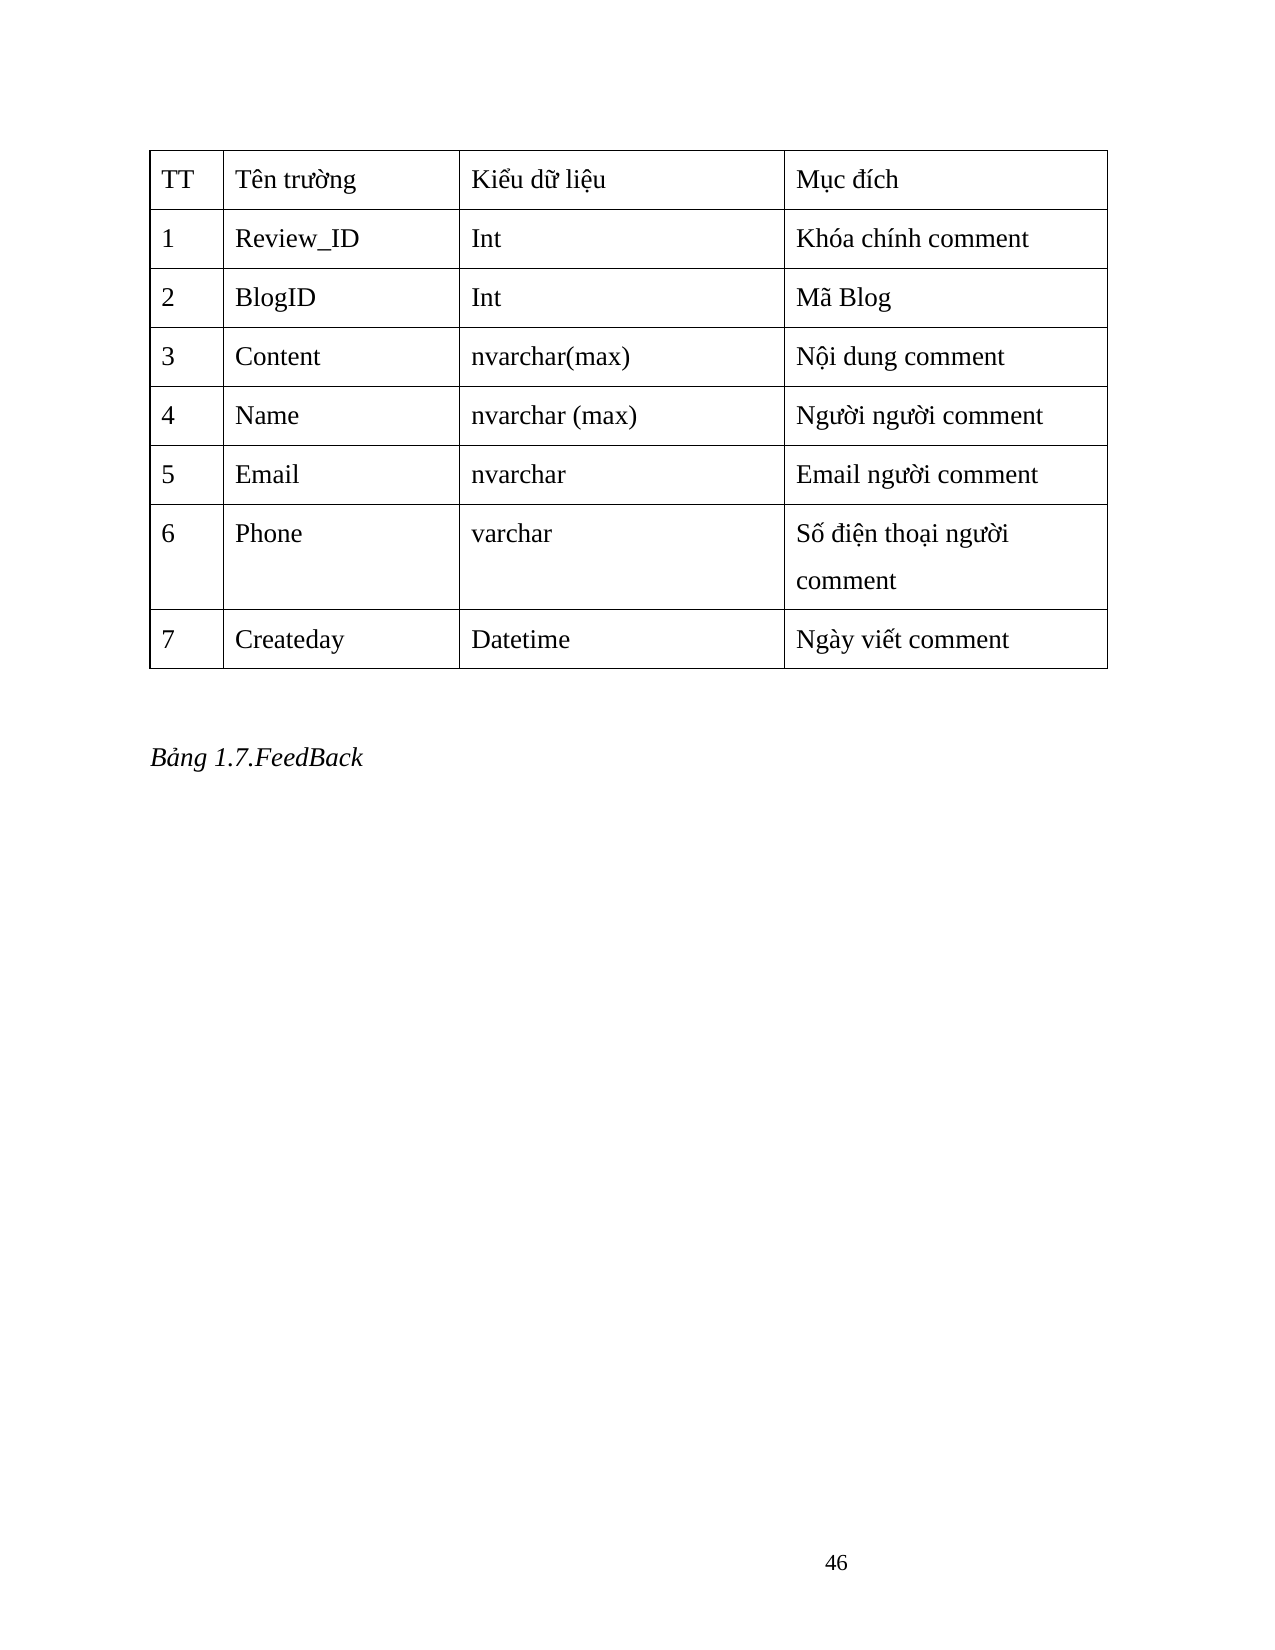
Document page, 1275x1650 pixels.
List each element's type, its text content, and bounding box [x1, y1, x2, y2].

table_cell 4 [151, 387, 223, 445]
table_cell Khóa chính comment [785, 210, 1107, 268]
table_cell 7 [151, 610, 223, 668]
table_cell 1 [151, 210, 223, 268]
table_cell nvarchar (max) [460, 387, 784, 445]
table_cell Email người comment [785, 446, 1107, 504]
table_cell nvarchar [460, 446, 784, 504]
table_cell Nội dung comment [785, 328, 1107, 386]
table_header Tên trường [224, 151, 459, 209]
table_cell Review_ID [224, 210, 459, 268]
table_cell Content [224, 328, 459, 386]
table_cell 2 [151, 269, 223, 327]
table_cell Phone [224, 505, 459, 609]
table_cell 3 [151, 328, 223, 386]
table_cell Người người comment [785, 387, 1107, 445]
table_cell Số điện thoại người comment [785, 505, 1107, 609]
text Bảng 1.7.FeedBack [150, 741, 1125, 772]
table_cell Ngày viết comment [785, 610, 1107, 668]
table_header Mục đích [785, 151, 1107, 209]
table_cell varchar [460, 505, 784, 609]
table_cell Email [224, 446, 459, 504]
table_header Kiểu dữ liệu [460, 151, 784, 209]
table_cell 6 [151, 505, 223, 609]
table_cell nvarchar(max) [460, 328, 784, 386]
table_cell Createday [224, 610, 459, 668]
table_header TT [151, 151, 223, 209]
table_cell BlogID [224, 269, 459, 327]
table_cell Int [460, 269, 784, 327]
table_cell Int [460, 210, 784, 268]
table_cell 5 [151, 446, 223, 504]
table_cell Mã Blog [785, 269, 1107, 327]
table_cell Datetime [460, 610, 784, 668]
table_cell Name [224, 387, 459, 445]
